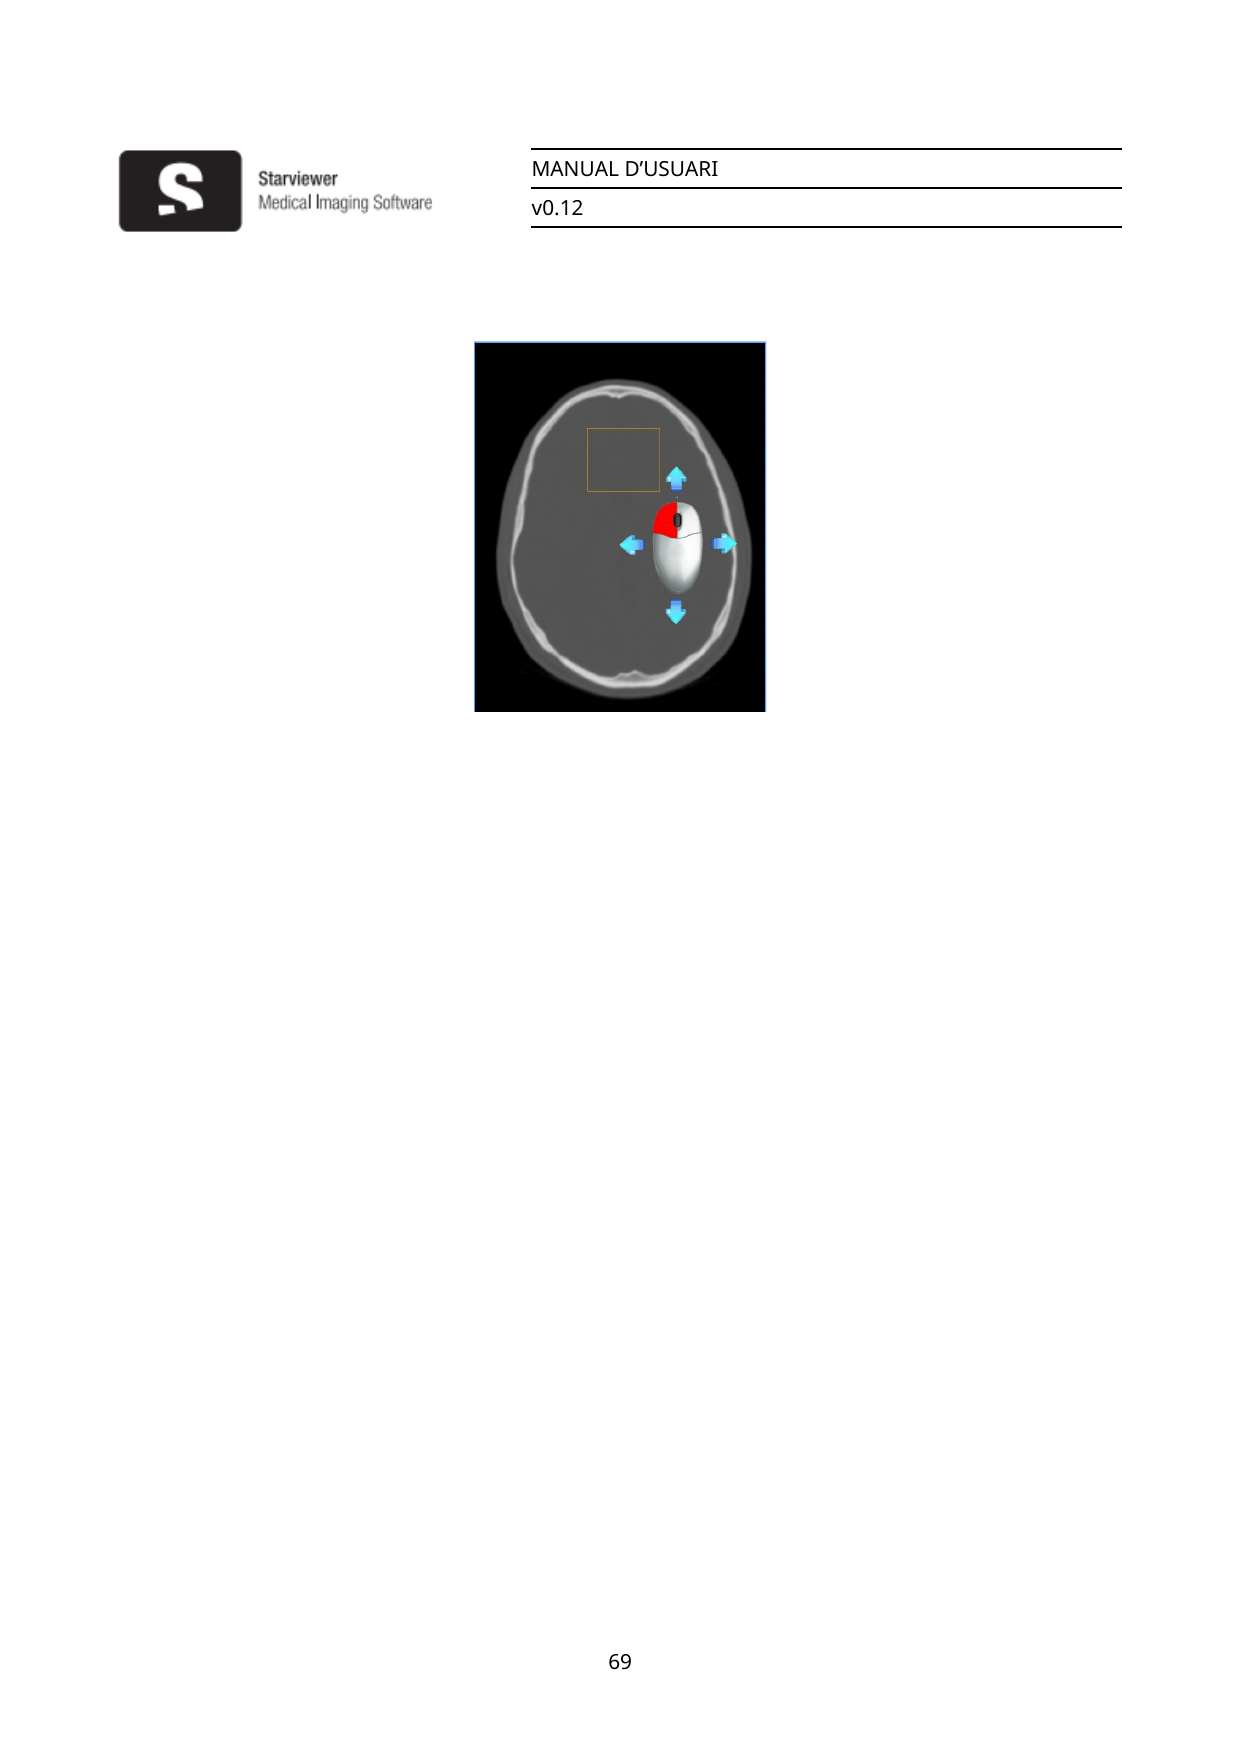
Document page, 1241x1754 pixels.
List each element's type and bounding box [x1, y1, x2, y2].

picture [473, 341, 767, 712]
